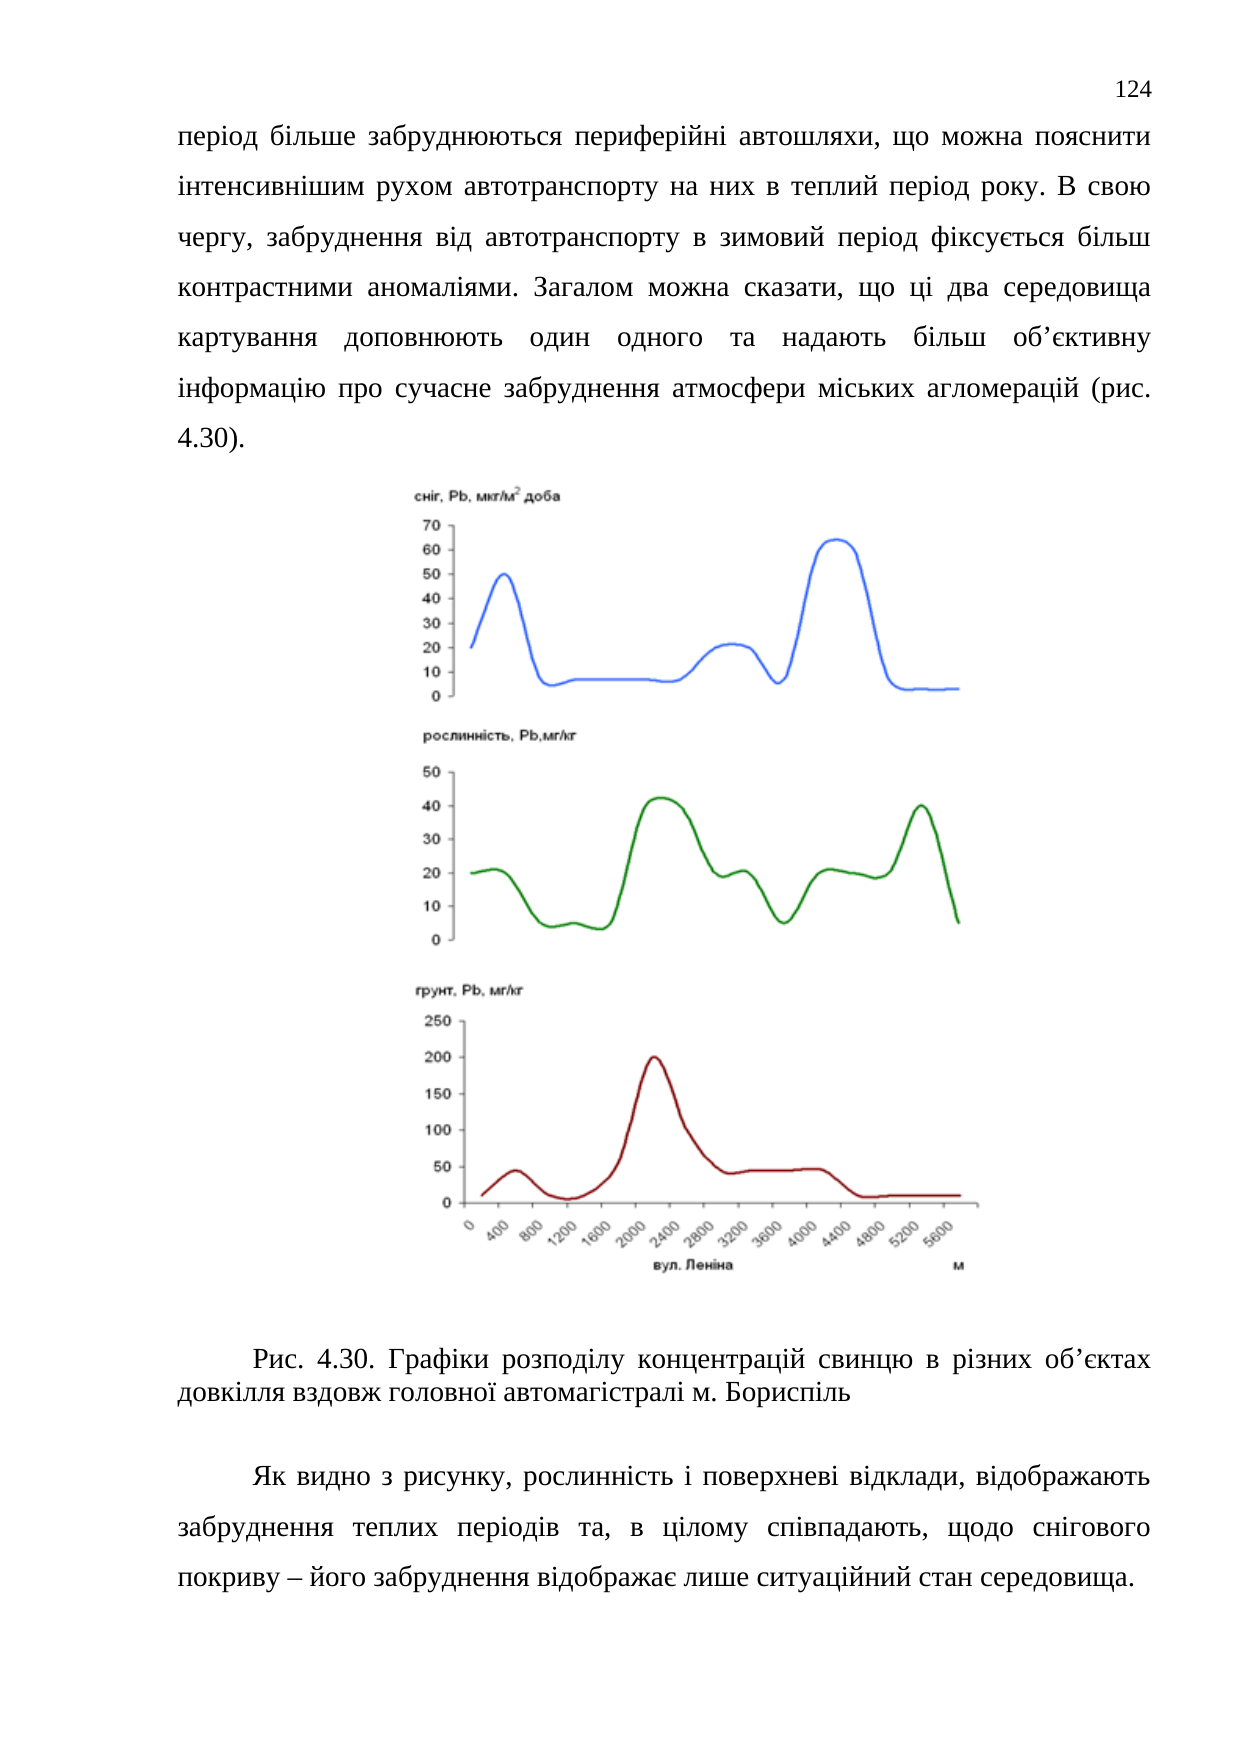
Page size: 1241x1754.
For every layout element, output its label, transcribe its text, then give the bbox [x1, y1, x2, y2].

picture [402, 470, 986, 1289]
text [177, 118, 1152, 453]
text Рис. 4.30. Графіки розподілу концентрацій свинцю в різних об’єктах довкілля вздовж головної автомагістралі м. Бориспіль [177, 1341, 1152, 1408]
text Як видно з рисунку, рослинність і поверхневі відклади, відображають забруднення теплих періодів та, в цілому співпадають, щодо снігового покриву – його забруднення відображає лише ситуаційний стан середовища. [177, 1458, 1152, 1593]
